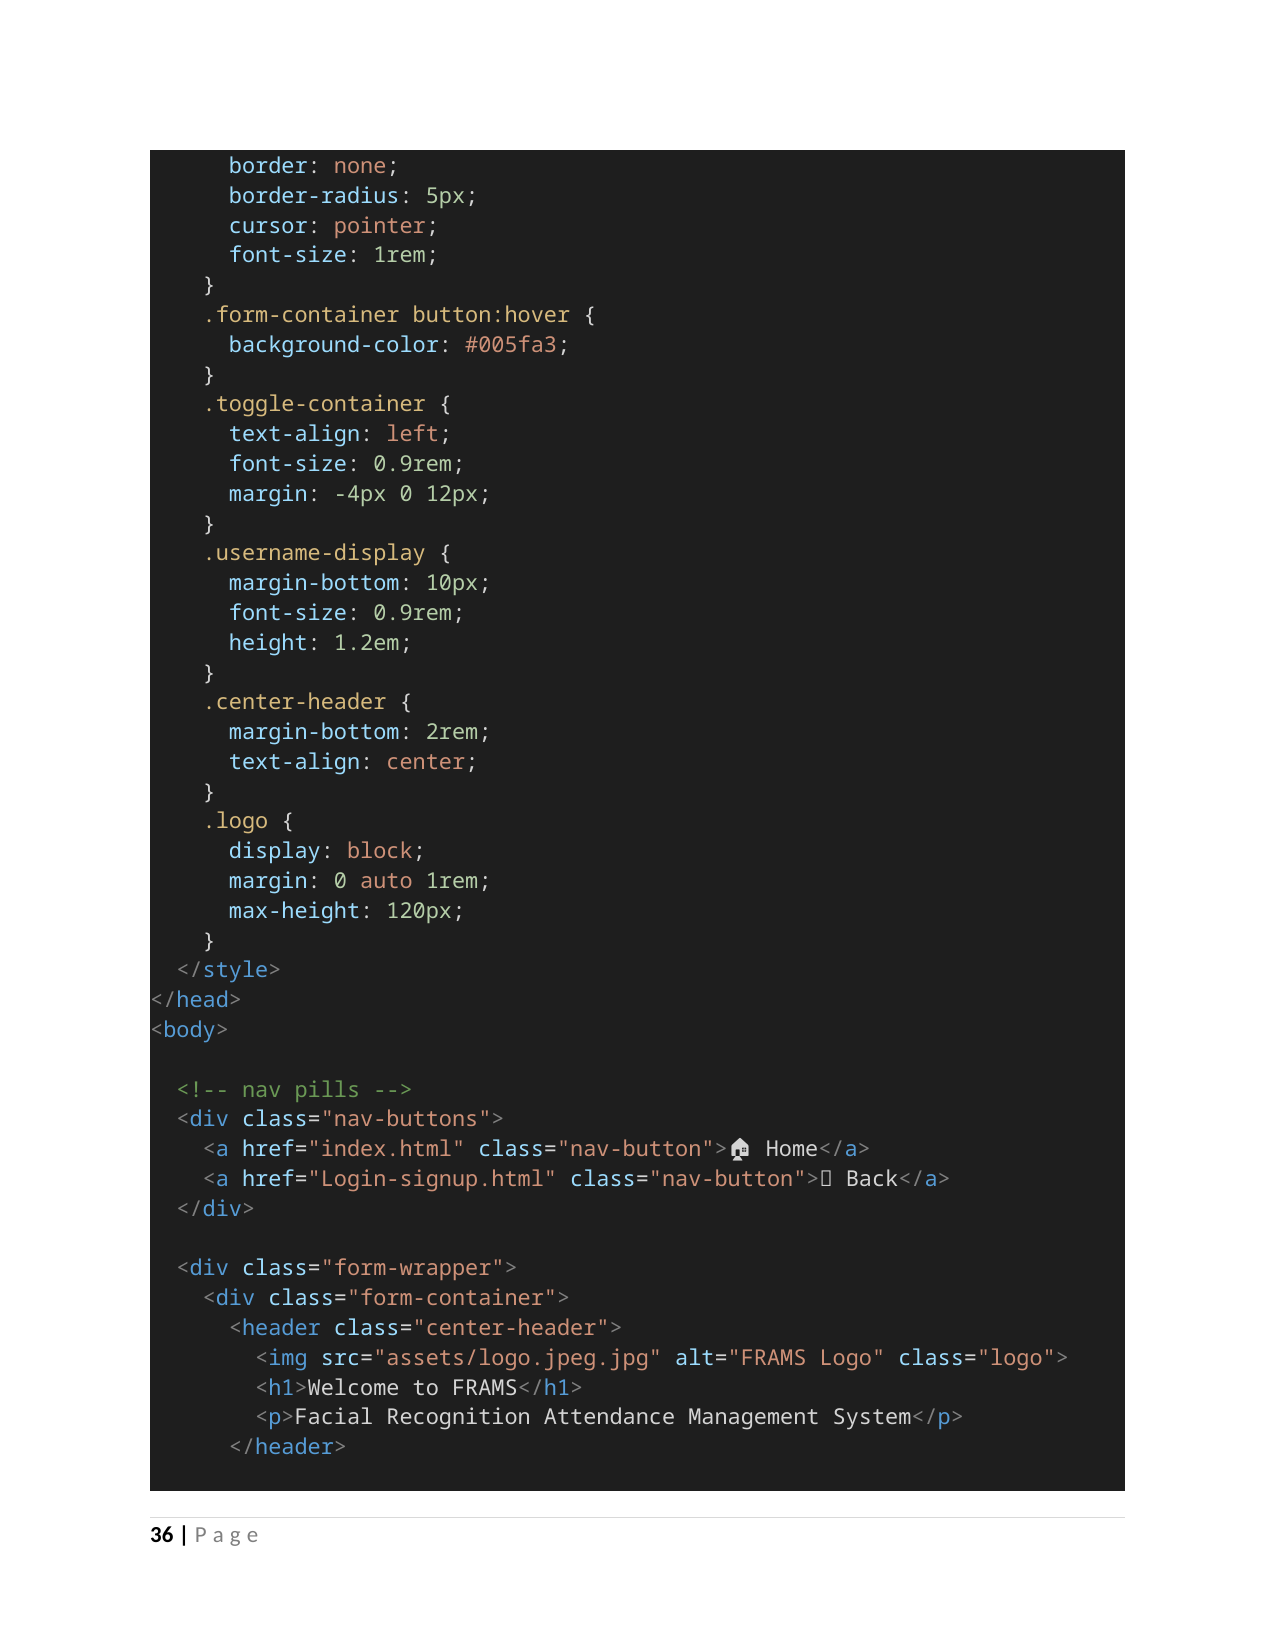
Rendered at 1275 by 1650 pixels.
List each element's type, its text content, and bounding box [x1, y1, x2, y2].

text .center-header { [150, 686, 1125, 716]
text cursor: pointer; [150, 209, 1125, 239]
text font-size: 0.9rem; [150, 597, 1125, 627]
text .toggle-container { [150, 388, 1125, 418]
text <!-- nav pills --> [150, 1073, 1125, 1103]
text <a href="Login-signup.html" class="nav-button">🔙 Back</a> [150, 1163, 1125, 1193]
text .logo { [150, 805, 1125, 835]
text text-align: left; [150, 418, 1125, 448]
text </header> [150, 1431, 1125, 1461]
text text-align: center; [150, 746, 1125, 776]
text <body> [150, 1014, 1125, 1044]
text background-color: #005fa3; [150, 329, 1125, 358]
text } [150, 924, 1125, 954]
text <h1>Welcome to FRAMS</h1> [150, 1371, 1125, 1401]
text } [150, 656, 1125, 686]
text height: 1.2em; [150, 627, 1125, 656]
text <div class="nav-buttons"> [150, 1103, 1125, 1133]
text </style> [150, 954, 1125, 984]
text </div> [150, 1193, 1125, 1222]
text } [150, 269, 1125, 299]
text <a href="index.html" class="nav-button">🏠 Home</a> [150, 1133, 1125, 1163]
text .form-container button:hover { [150, 299, 1125, 329]
text display: block; [150, 835, 1125, 865]
text <header class="center-header"> [150, 1312, 1125, 1342]
text <img src="assets/logo.jpeg.jpg" alt="FRAMS Logo" class="logo"> [150, 1342, 1125, 1371]
text .username-display { [150, 537, 1125, 567]
text border: none; [150, 150, 1125, 180]
text } [150, 776, 1125, 805]
text font-size: 1rem; [150, 239, 1125, 269]
text margin-bottom: 2rem; [150, 716, 1125, 746]
text font-size: 0.9rem; [150, 448, 1125, 478]
text <div class="form-container"> [150, 1282, 1125, 1312]
text border-radius: 5px; [150, 180, 1125, 209]
text margin: 0 auto 1rem; [150, 865, 1125, 895]
text <p>Facial Recognition Attendance Management System</p> [150, 1401, 1125, 1431]
text } [150, 507, 1125, 537]
text margin: -4px 0 12px; [150, 478, 1125, 507]
text max-height: 120px; [150, 895, 1125, 924]
text </head> [150, 984, 1125, 1014]
text margin-bottom: 10px; [150, 567, 1125, 597]
text } [150, 358, 1125, 388]
text <div class="form-wrapper"> [150, 1252, 1125, 1282]
